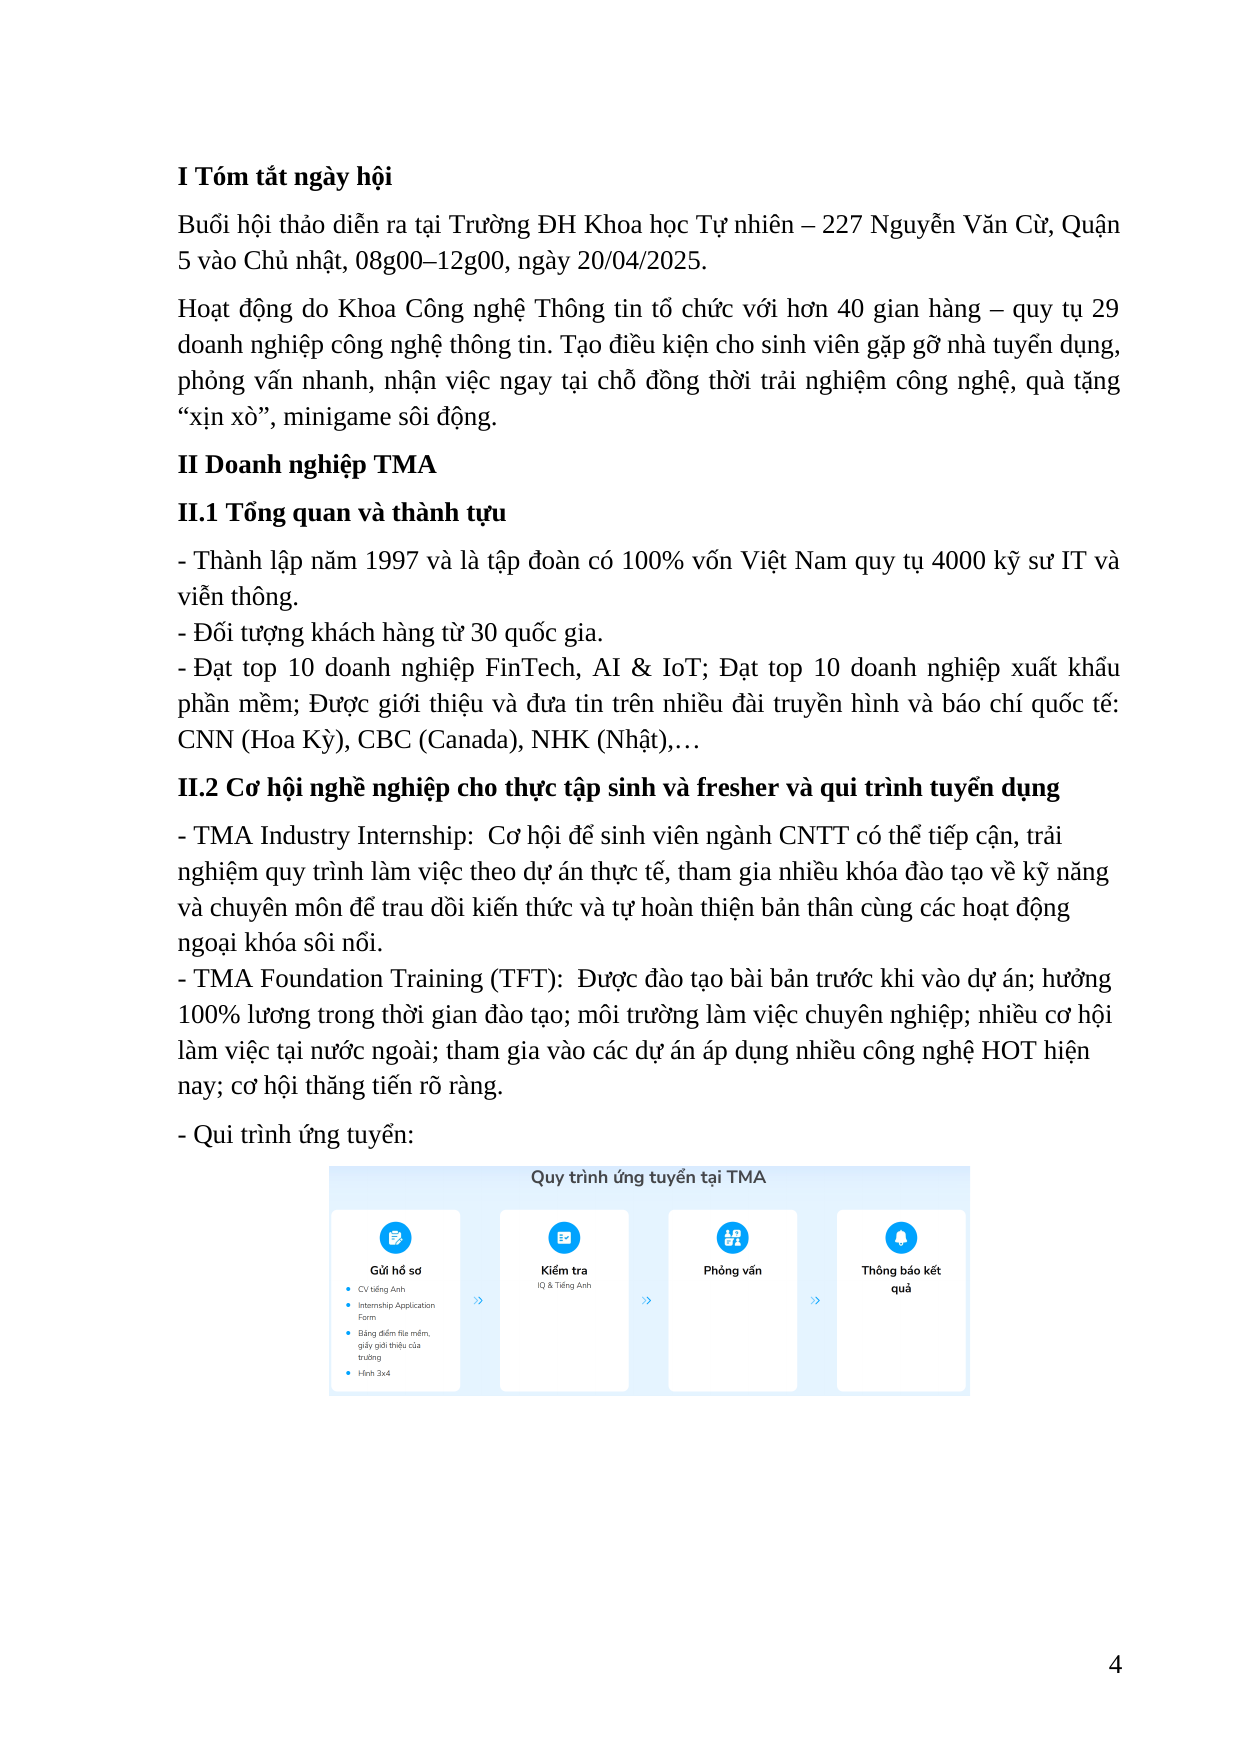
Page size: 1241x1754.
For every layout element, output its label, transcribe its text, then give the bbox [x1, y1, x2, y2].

list TMA Industry Internship: Cơ hội để sinh viên ngành CNTT có thể tiếp cận, trải nghiệm quy trình làm việc theo dự án thực tế, tham gia nhiều khóa đào tạo về kỹ năng và chuyên môn để trau dồi kiến thức và tự hoàn thiện bản thân cùng các hoạt động ngoại khóa sôi nổi. [177, 819, 1122, 958]
text Buổi hội thảo diễn ra tại Trường ĐH Khoa học Tự nhiên – 227 Nguyễn Văn Cừ, Quận 5 vào Chủ nhật, 08g00–12g00, ngày 20/04/2025. [177, 208, 1122, 275]
subtitle Cơ hội nghề nghiệp cho thực tập sinh và fresher và qui trình tuyển dụng [177, 771, 1122, 802]
text - Qui trình ứng tuyển: [177, 1118, 1122, 1149]
list TMA Foundation Training (TFT): Được đào tạo bài bản trước khi vào dự án; hưởng 100% lương trong thời gian đào tạo; môi trường làm việc chuyên nghiệp; nhiều cơ hội làm việc tại nước ngoài; tham gia vào các dự án áp dụng nhiều công nghệ HOT hiện nay; cơ hội thăng tiến rõ ràng. [177, 962, 1122, 1101]
list Đạt top 10 doanh nghiệp FinTech, AI & IoT; Đạt top 10 doanh nghiệp xuất khẩu phần mềm; Được giới thiệu và đưa tin trên nhiều đài truyền hình và báo chí quốc tế: CNN (Hoa Kỳ), CBC (Canada), NHK (Nhật),… [177, 651, 1122, 754]
picture [329, 1166, 971, 1396]
text Hoạt động do Khoa Công nghệ Thông tin tổ chức với hơn 40 gian hàng – quy tụ 29 doanh nghiệp công nghệ thông tin. Tạo điều kiện cho sinh viên gặp gỡ nhà tuyển dụng, phỏng vấn nhanh, nhận việc ngay tại chỗ đồng thời trải nghiệm công nghệ, quà tặng “xịn xò”, minigame sôi động. [177, 292, 1122, 431]
subtitle Tổng quan và thành tựu [177, 496, 1122, 527]
subtitle Tóm tắt ngày hội [177, 160, 1122, 191]
subtitle Doanh nghiệp TMA [177, 448, 1122, 479]
list Thành lập năm 1997 và là tập đoàn có 100% vốn Việt Nam quy tụ 4000 kỹ sư IT và viễn thông. [177, 544, 1122, 611]
list Đối tượng khách hàng từ 30 quốc gia. [177, 616, 1122, 647]
